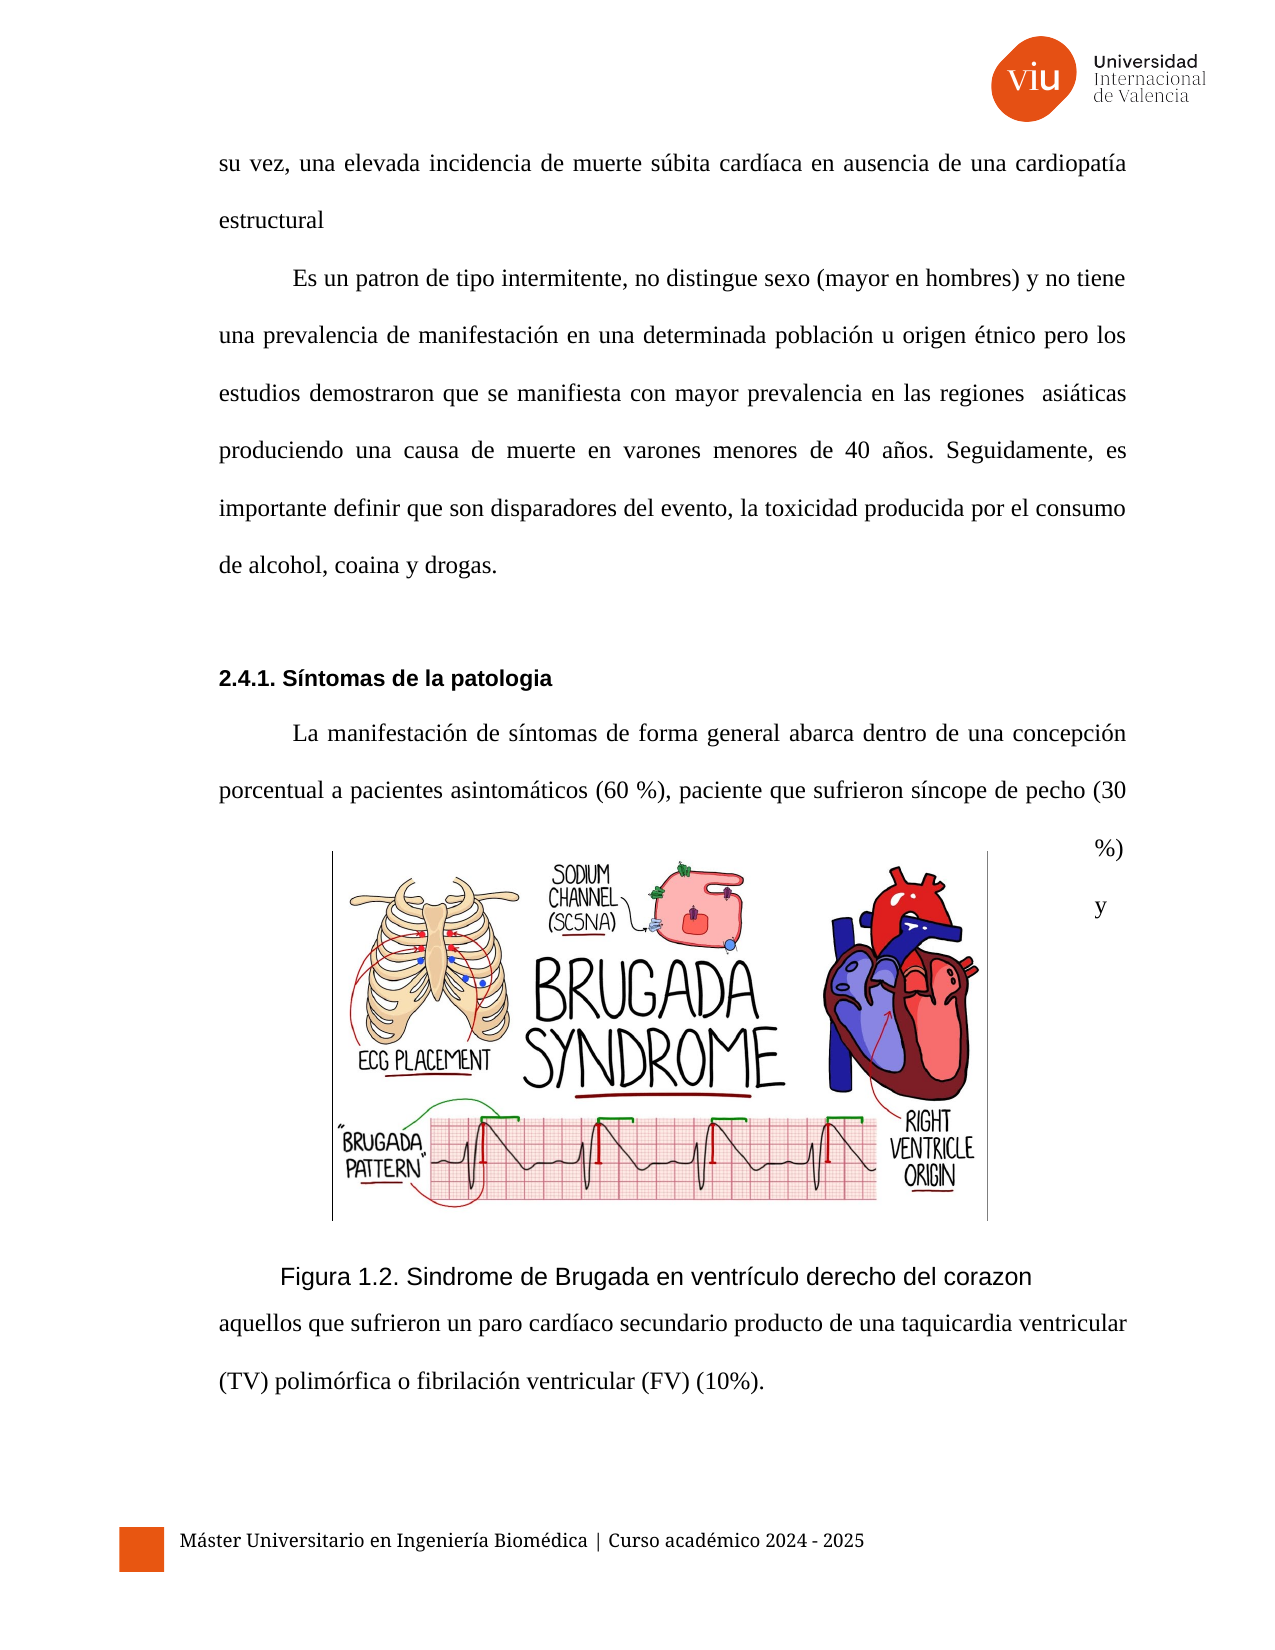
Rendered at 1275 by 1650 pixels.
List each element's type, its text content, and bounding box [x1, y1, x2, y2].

picture [332, 851, 988, 1221]
picture [991, 36, 1206, 122]
text El síndrome de Brugada fue definido en el año de 1992, como una canalopatía hereditaria caracterizada por alteraciones observables presentes en examen ECG, prevalenciendo en las derivadas precordiales derechas (V1, V2 y V3), desencadenando a su vez, una elevada incidencia de muerte súbita cardíaca en ausencia de una cardiopatía estructural [218, 148, 1127, 234]
text 2.4.1. Síntomas de la patologia [218, 665, 1127, 692]
text Es un patron de tipo intermitente, no distingue sexo (mayor en hombres) y no tiene una prevalencia de manifestación en una determinada población u origen étnico pero los estudios demostraron que se manifiesta con mayor prevalencia en las regiones asiáticas produciendo una causa de muerte en varones menores de 40 años. Seguidamente, es importante definir que son disparadores del evento, la toxicidad producida por el consumo de alcohol, coaina y drogas. [218, 263, 1127, 579]
